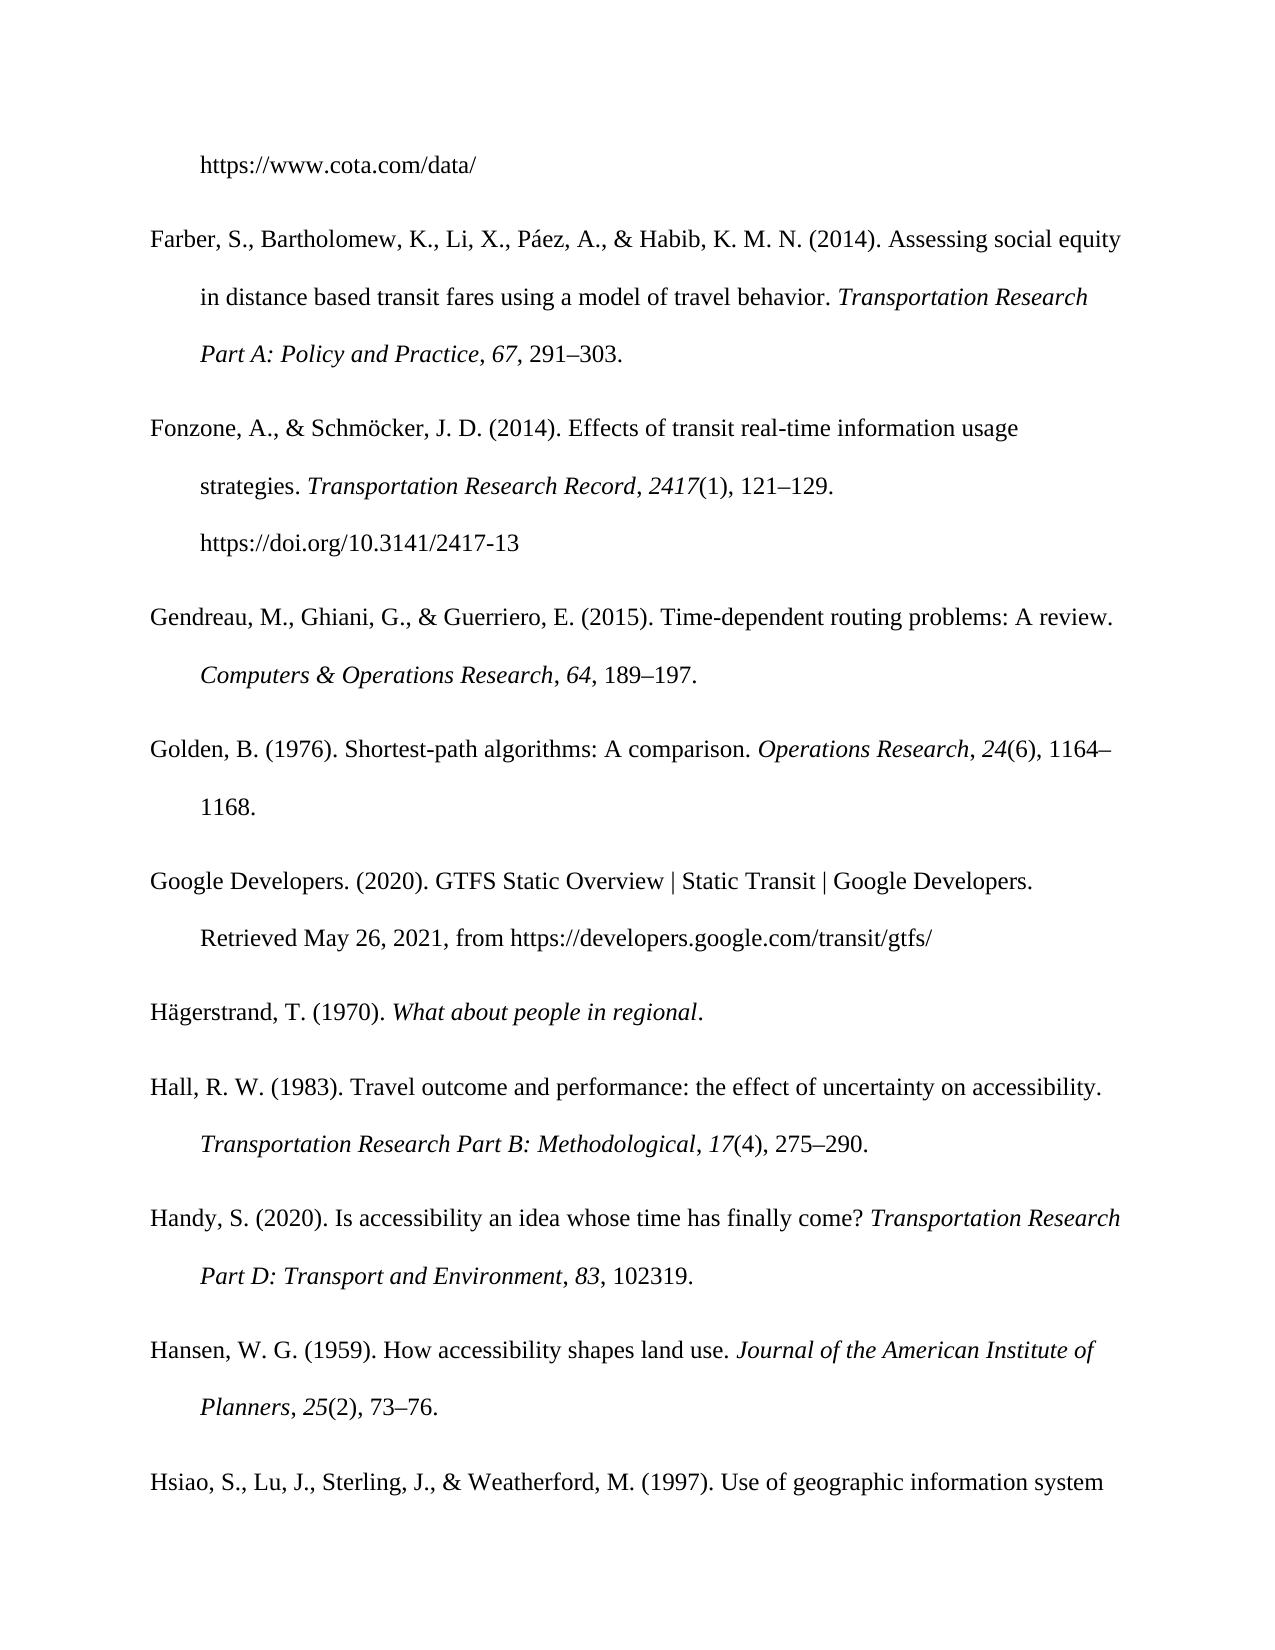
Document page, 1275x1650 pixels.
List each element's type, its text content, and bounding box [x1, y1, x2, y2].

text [150, 150, 1125, 179]
text Hansen, W. G. (1959). How accessibility shapes land use. Journal of the American Institute of Planners, 25(2), 73–76. [150, 1335, 1125, 1421]
text Gendreau, M., Ghiani, G., & Guerriero, E. (2015). Time-dependent routing problems: A review. Computers & Operations Research, 64, 189–197. [150, 602, 1125, 689]
text Fonzone, A., & Schmöcker, J. D. (2014). Effects of transit real-time information usage strategies. Transportation Research Record, 2417(1), 121–129. https://doi.org/10.3141/2417-13 [150, 413, 1125, 557]
text Google Developers. (2020). GTFS Static Overview | Static Transit | Google Developers. Retrieved May 26, 2021, from https://developers.google.com/transit/gtfs/ [150, 866, 1125, 952]
text Farber, S., Bartholomew, K., Li, X., Páez, A., & Habib, K. M. N. (2014). Assessing social equity in distance based transit fares using a model of travel behavior. Transportation Research Part A: Policy and Practice, 67, 291–303. [150, 224, 1125, 368]
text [150, 1467, 1125, 1495]
text Golden, B. (1976). Shortest-path algorithms: A comparison. Operations Research, 24(6), 1164–1168. [150, 734, 1125, 820]
text Hägerstrand, T. (1970). What about people in regional. [150, 997, 1125, 1026]
text Hall, R. W. (1983). Travel outcome and performance: the effect of uncertainty on accessibility. Transportation Research Part B: Methodological, 17(4), 275–290. [150, 1072, 1125, 1158]
text Handy, S. (2020). Is accessibility an idea whose time has finally come? Transportation Research Part D: Transport and Environment, 83, 102319. [150, 1203, 1125, 1289]
